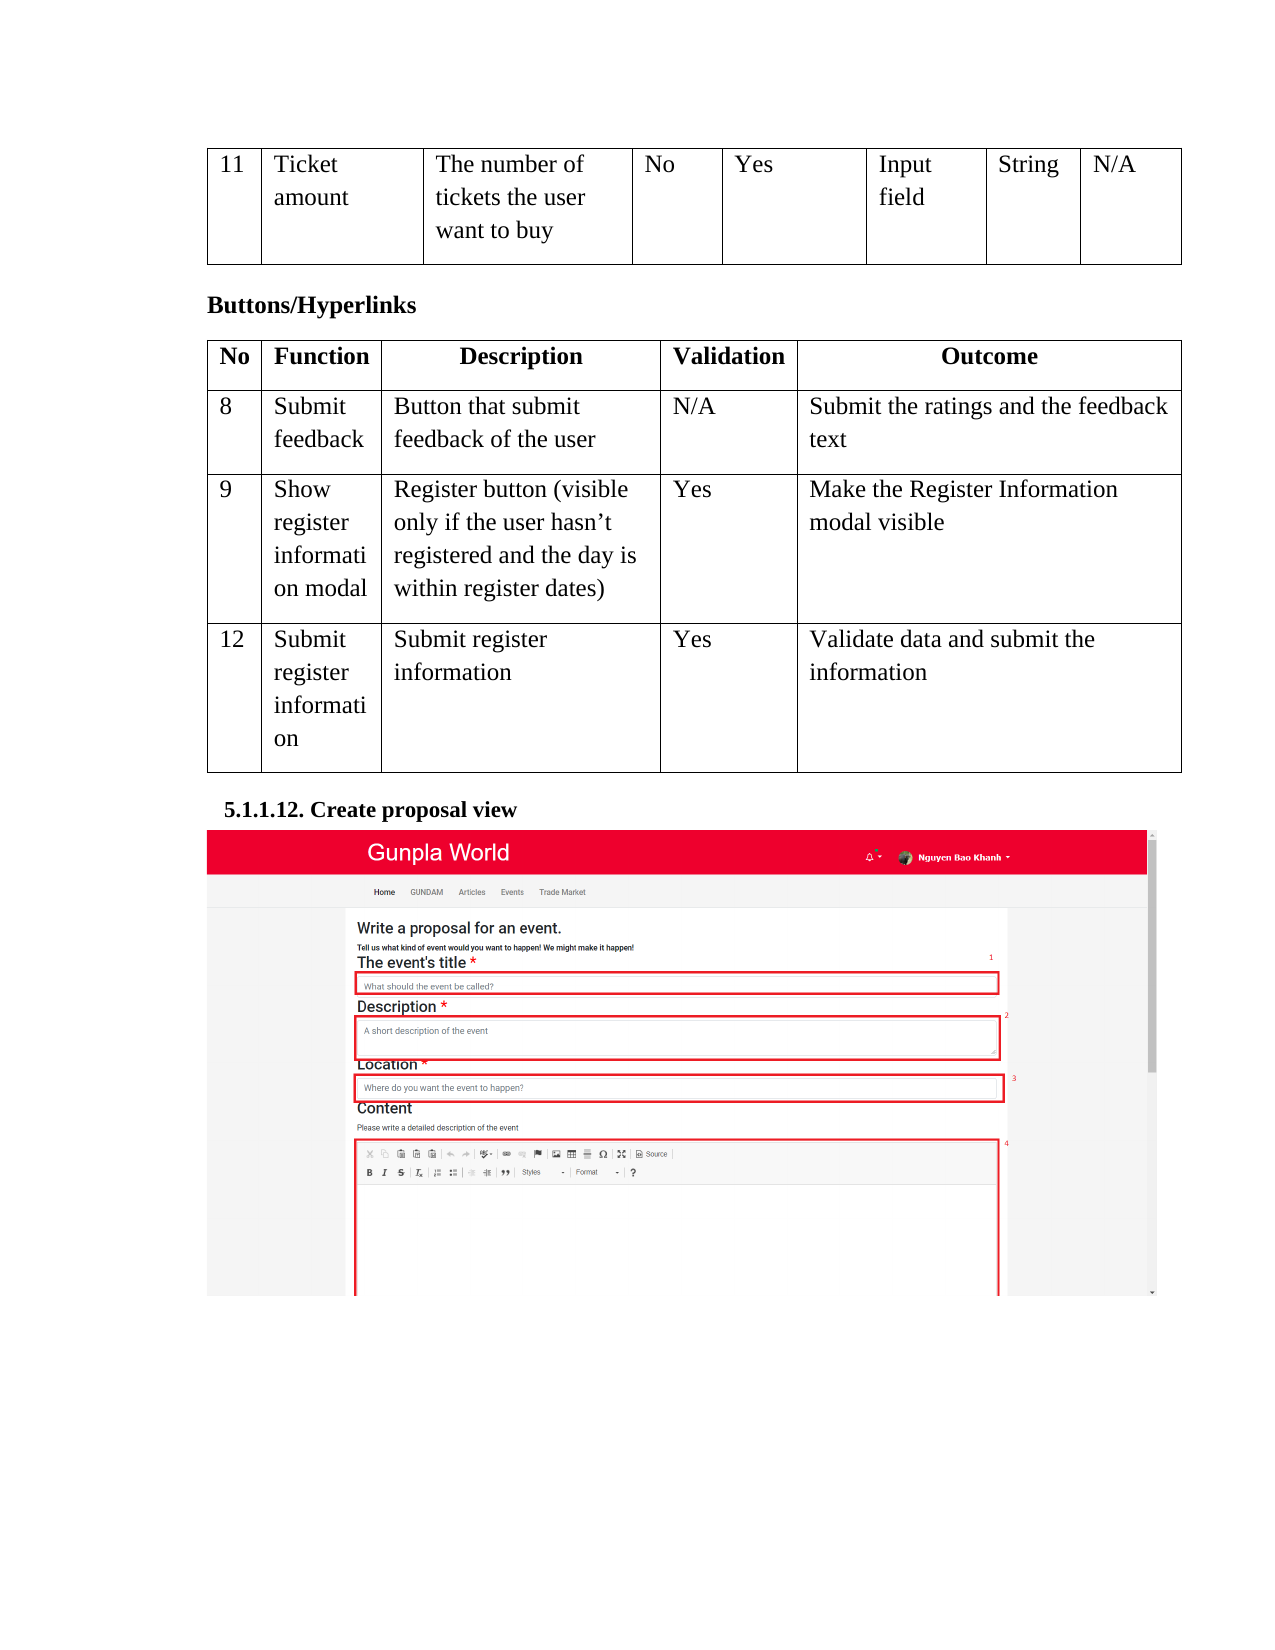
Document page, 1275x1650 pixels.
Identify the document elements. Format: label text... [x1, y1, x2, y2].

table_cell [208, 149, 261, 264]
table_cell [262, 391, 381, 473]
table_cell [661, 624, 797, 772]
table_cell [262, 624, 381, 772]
picture [206, 830, 1157, 1296]
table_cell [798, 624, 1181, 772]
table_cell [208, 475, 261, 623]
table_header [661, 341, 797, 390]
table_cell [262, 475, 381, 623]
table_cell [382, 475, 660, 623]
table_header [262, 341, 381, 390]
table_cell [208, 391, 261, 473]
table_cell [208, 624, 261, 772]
text Buttons/Hyperlinks [207, 290, 1157, 319]
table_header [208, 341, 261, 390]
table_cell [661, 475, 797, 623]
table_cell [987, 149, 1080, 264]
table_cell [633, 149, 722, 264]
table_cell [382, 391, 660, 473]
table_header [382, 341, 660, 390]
subtitle 5.1.1.12. Create proposal view [207, 796, 1157, 822]
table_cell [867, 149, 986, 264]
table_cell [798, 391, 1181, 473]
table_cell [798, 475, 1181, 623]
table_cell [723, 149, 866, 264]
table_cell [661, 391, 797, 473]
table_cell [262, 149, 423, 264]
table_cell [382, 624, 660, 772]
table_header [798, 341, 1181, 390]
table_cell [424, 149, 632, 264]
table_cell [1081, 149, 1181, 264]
